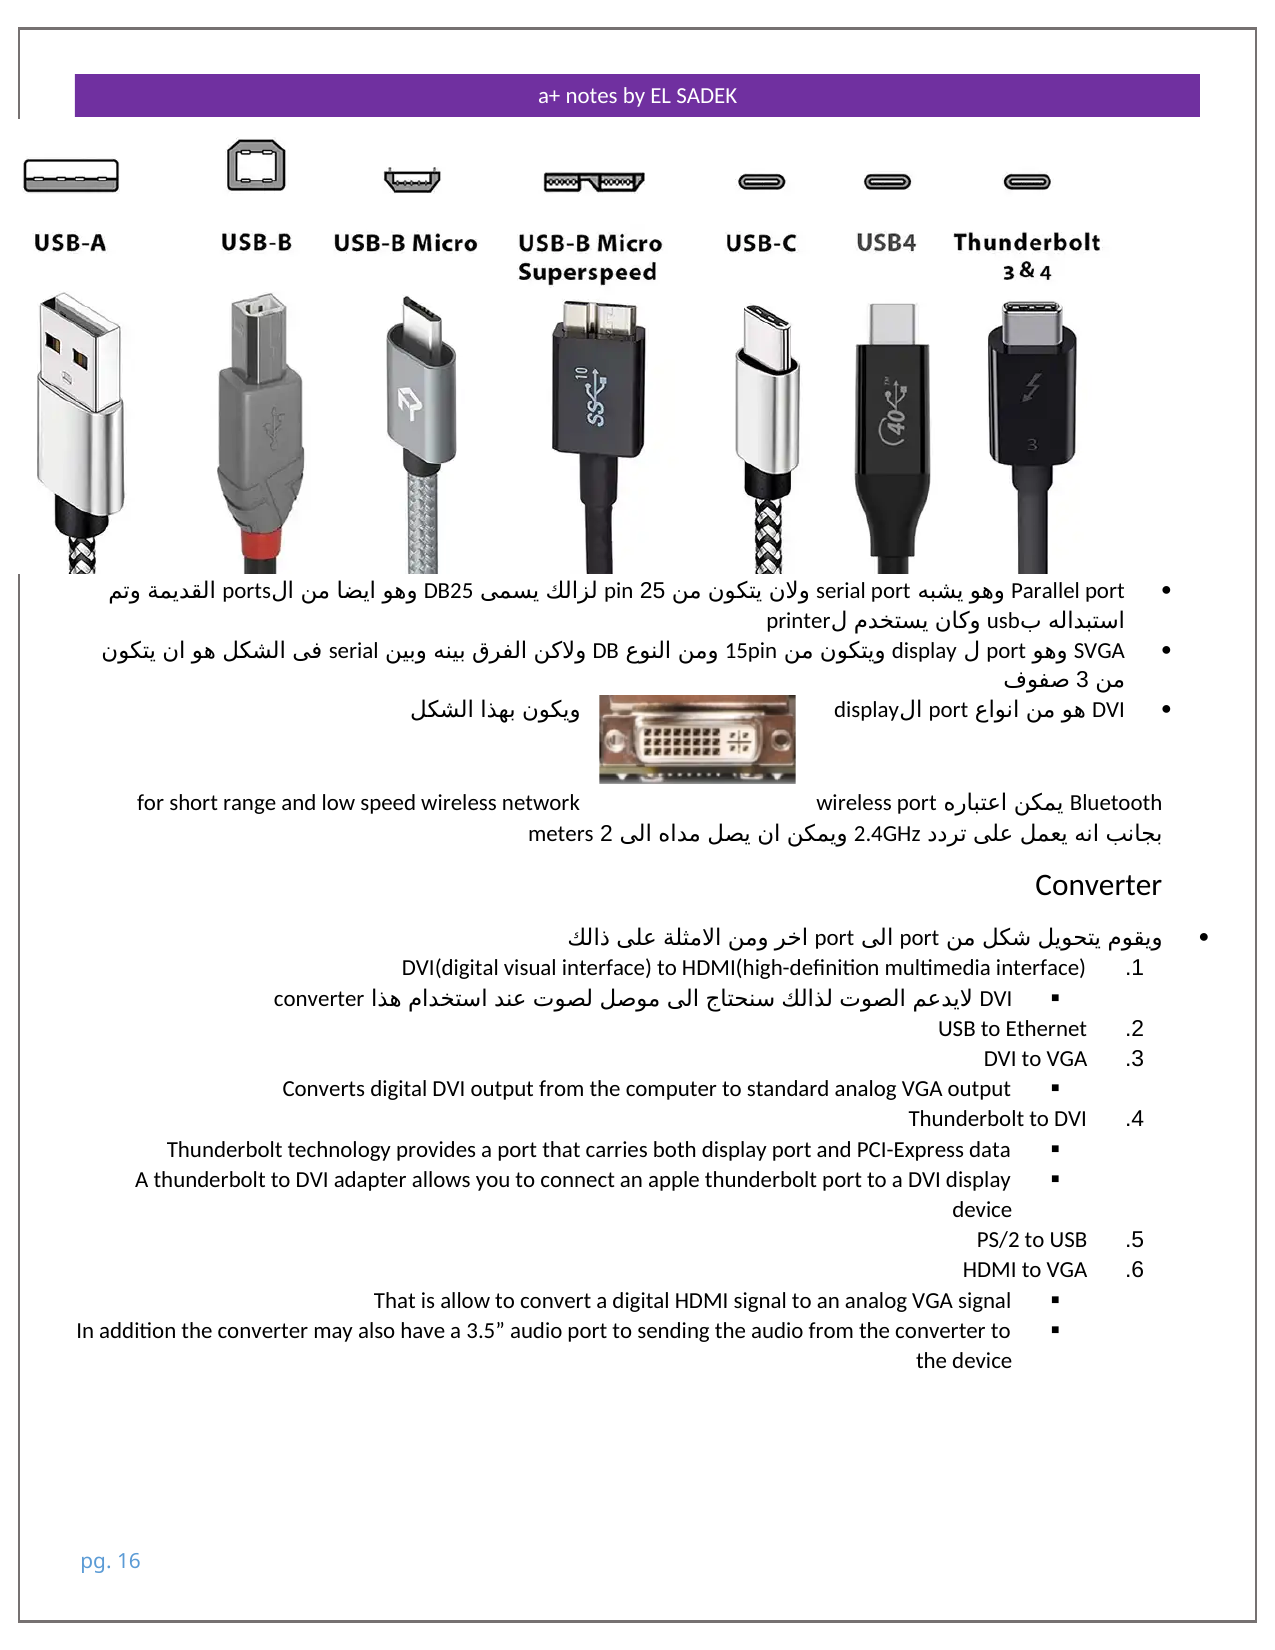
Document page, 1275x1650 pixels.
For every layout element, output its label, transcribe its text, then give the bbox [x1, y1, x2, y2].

list DVI(digital visual interface) to HDMI(high-definition multimedia interface) [75, 953, 1125, 982]
list PS/2 to USB [75, 1225, 1125, 1253]
list Parallel port وهو يشبه serial port ولان يتكون من 25 pin لزالك يسمى DB25 وهو ايضا من الports القديمة وتم استبداله بusb وكان يستخدم لprinter [75, 576, 1162, 634]
list Thunderbolt technology provides a port that carries both display port and PCI-Express data [75, 1135, 1050, 1163]
list DVI هو من انواع port الdisplay ويكون بهذا الشكل [75, 695, 598, 723]
list That is allow to convert a digital HDMI signal to an analog VGA signal [75, 1286, 1050, 1314]
text Bluetooth يمكن اعتباره wireless port for short range and low speed wireless network بجانب انه يعمل على تردد 2.4GHz ويمكن ان يصل مداه الى 2 meters [75, 788, 1162, 847]
picture [598, 695, 795, 783]
list In addition the converter may also have a 3.5” audio port to sending the audio from the converter to the device [75, 1316, 1050, 1374]
list SVGA وهو port ل display ويتكون من 15pin ومن النوع DB ولاكن الفرق بينه وبين serial فى الشكل هو ان يتكون من 3 صفوف [75, 636, 1162, 693]
list HDMI to VGA [75, 1256, 1125, 1284]
list USB to Ethernet [75, 1014, 1125, 1042]
list Thunderbolt to DVI [75, 1104, 1125, 1133]
list ويقوم يتحويل شكل من port الى port اخر ومن الامثلة على ذالك [75, 923, 1200, 951]
list Converts digital DVI output from the computer to standard analog VGA output [75, 1074, 1050, 1102]
list DVI لايدعم الصوت لذالك سنحتاج الى موصل لصوت عند استخدام هذا converter [75, 984, 1050, 1012]
list DVI to VGA [75, 1044, 1125, 1072]
list A thunderbolt to DVI adapter allows you to connect an apple thunderbolt port to a DVI display device [75, 1165, 1050, 1223]
text Converter [75, 866, 1162, 904]
picture [0, 119, 1125, 574]
list DVI هو من انواع port الdisplay ويكون بهذا الشكل [795, 695, 1162, 723]
